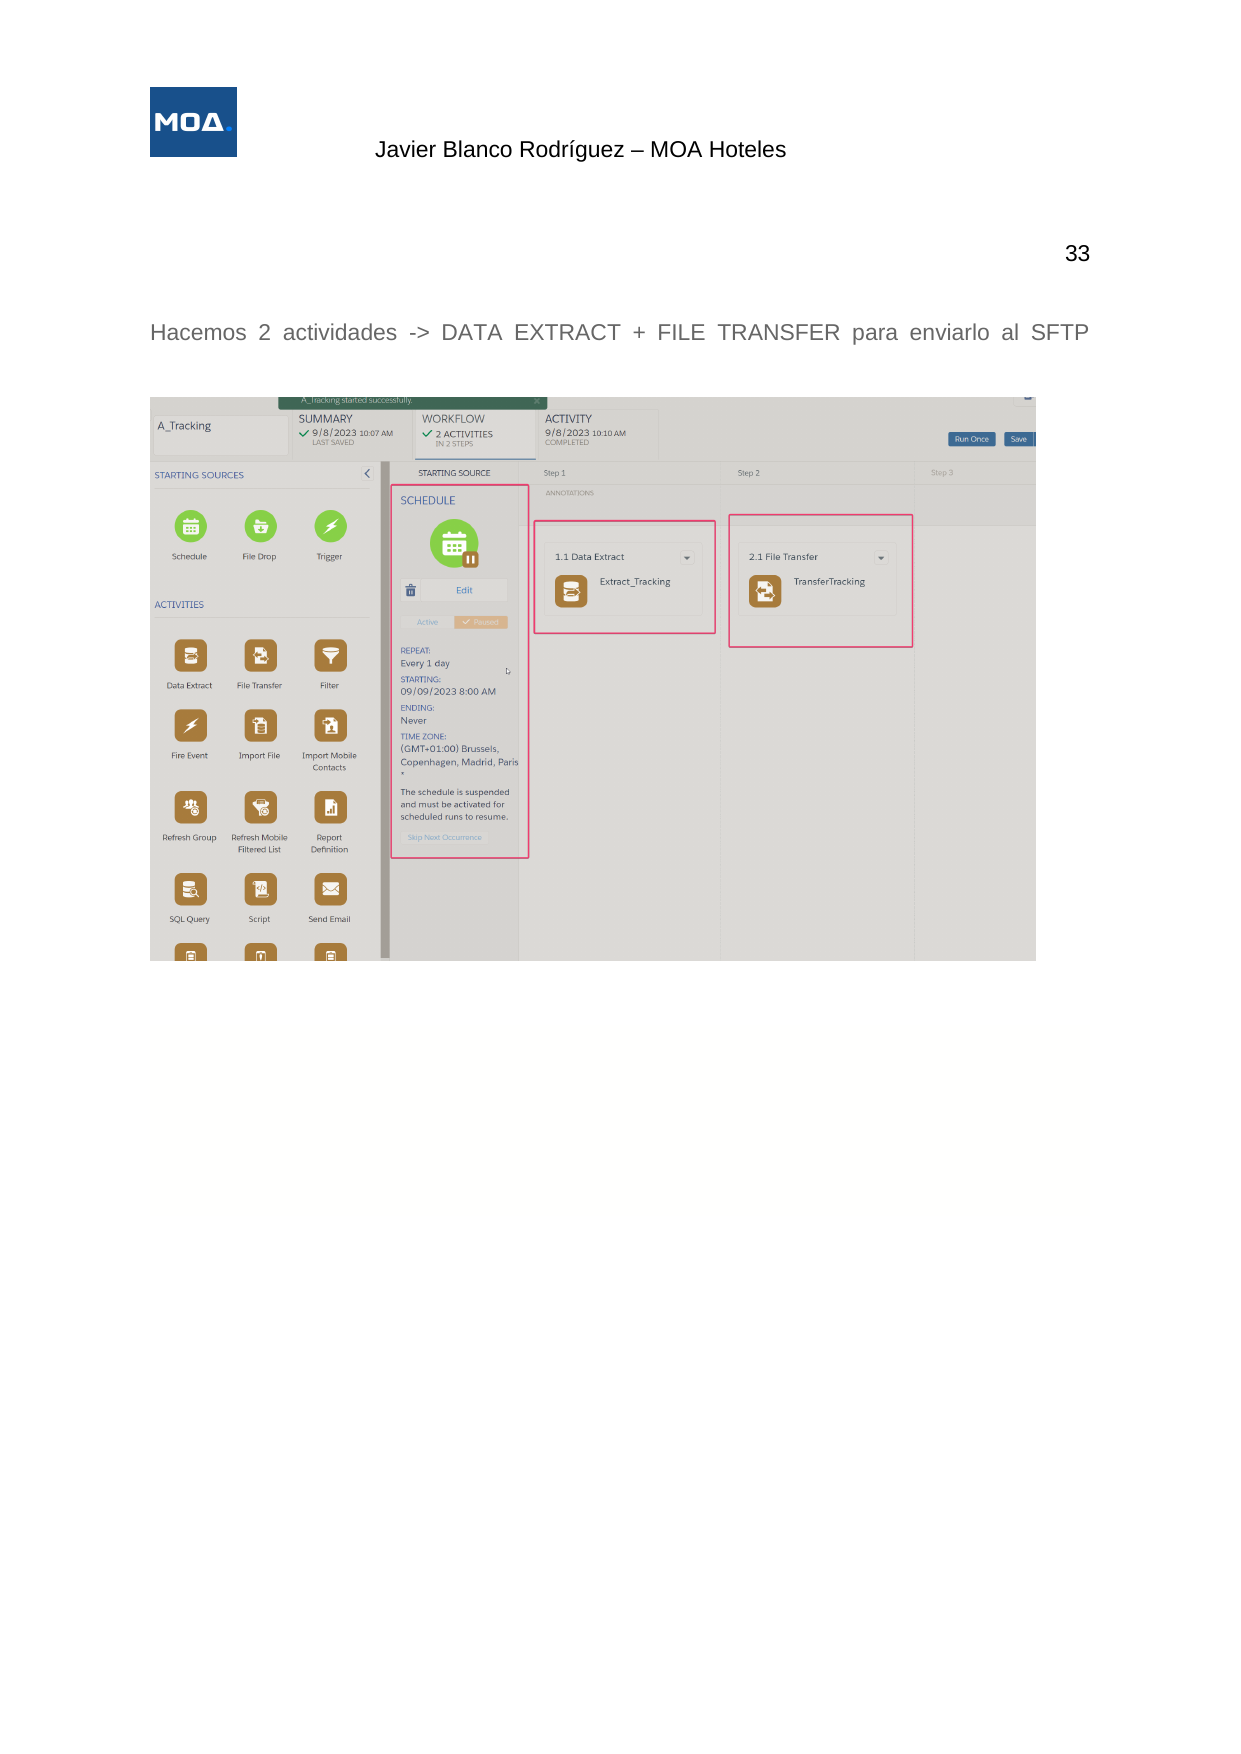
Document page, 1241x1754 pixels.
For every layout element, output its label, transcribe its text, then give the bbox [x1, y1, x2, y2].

picture [150, 87, 237, 157]
picture [150, 397, 1036, 961]
